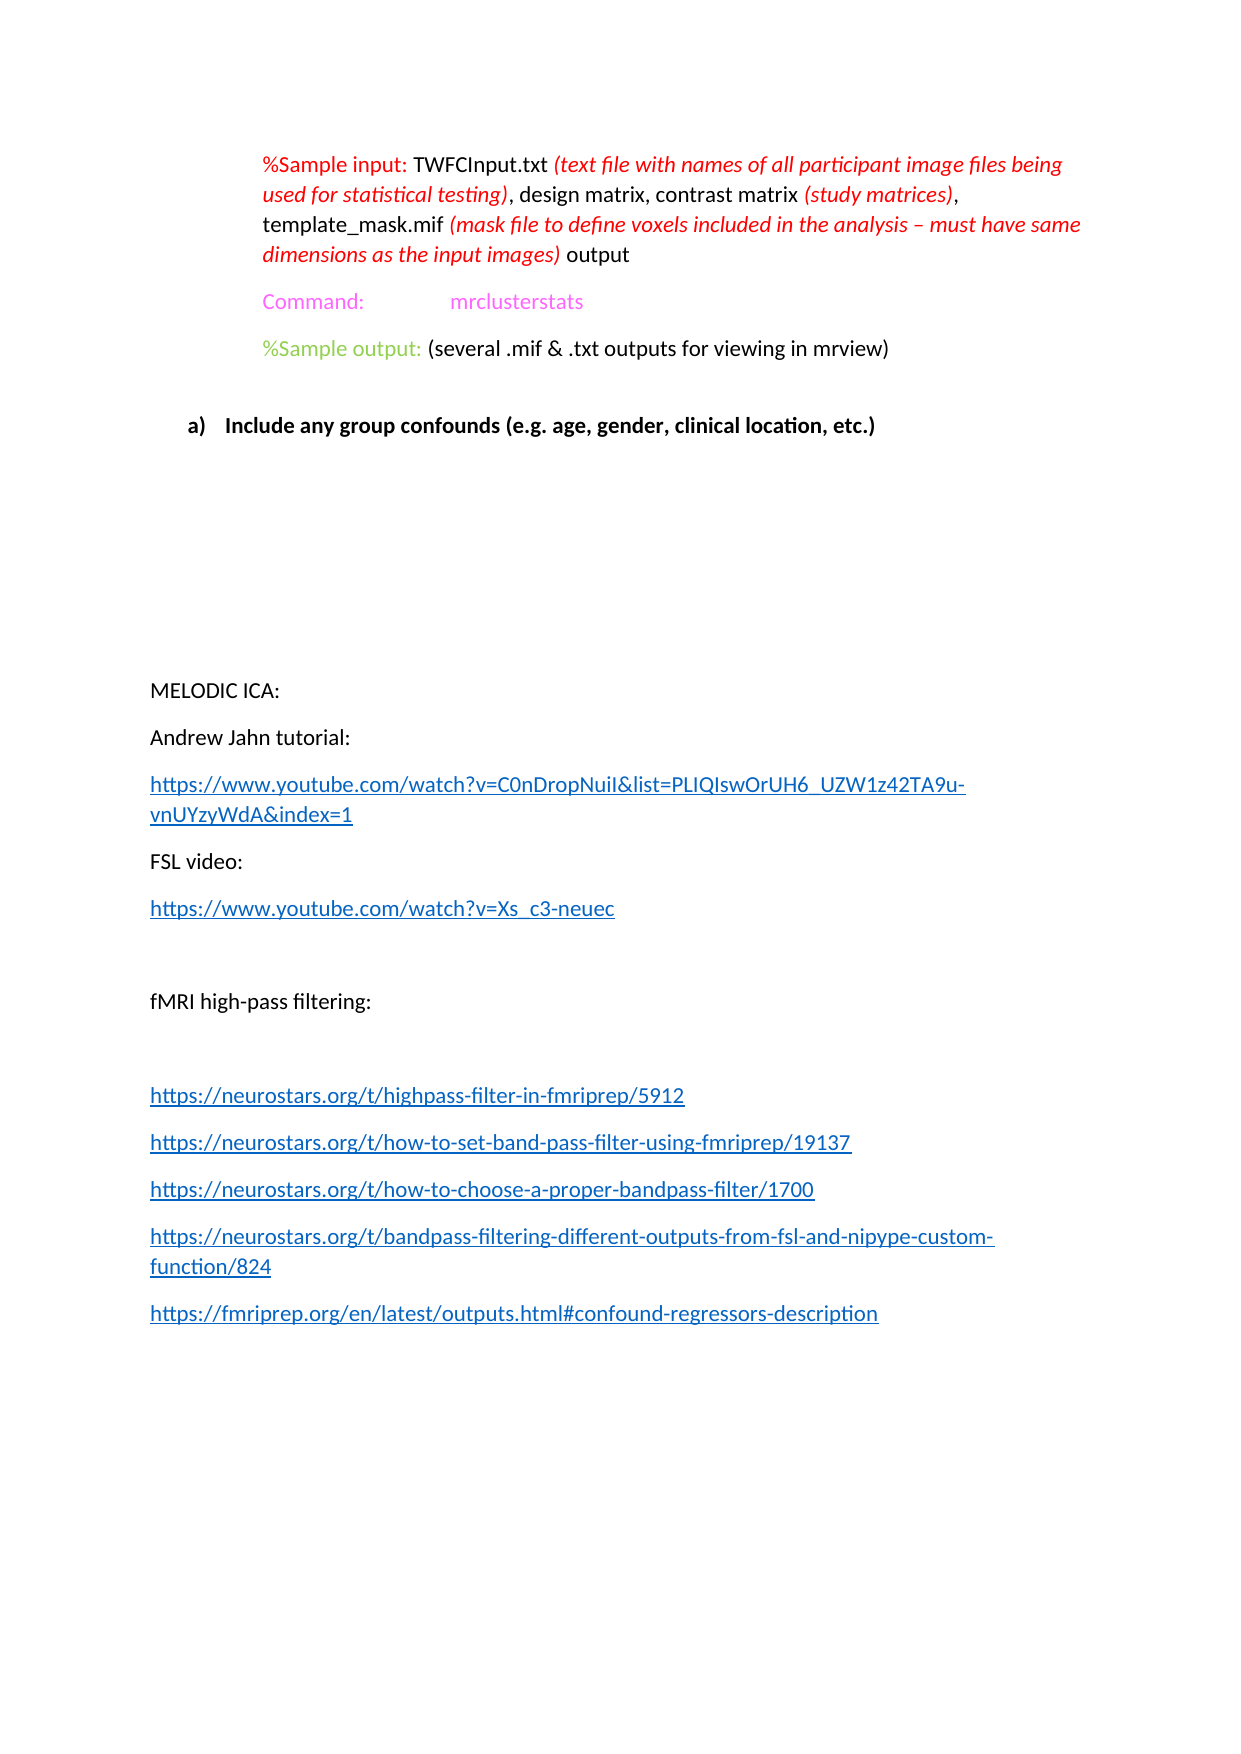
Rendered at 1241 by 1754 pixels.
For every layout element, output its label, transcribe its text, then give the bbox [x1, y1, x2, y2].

list Include any group confounds (e.g. age, gender, clinical location, etc.) [187, 411, 1090, 439]
list Command: mrclusterstats [262, 287, 1090, 316]
text https://neurostars.org/t/how-to-choose-a-proper-bandpass-filter/1700 [150, 1175, 1090, 1203]
text https://www.youtube.com/watch?v=Xs_c3-neuec [150, 894, 1090, 922]
text FSL video: [150, 847, 1090, 875]
text Andrew Jahn tutorial: [150, 723, 1090, 751]
text %Sample output: (several .mif & .txt outputs for viewing in mrview) [262, 334, 1090, 362]
text https://neurostars.org/t/bandpass-filtering-different-outputs-from-fsl-and-nipype-custom-function/824 [150, 1222, 1090, 1280]
text https://neurostars.org/t/highpass-filter-in-fmriprep/5912 [150, 1081, 1090, 1109]
text https://neurostars.org/t/how-to-set-band-pass-filter-using-fmriprep/19137 [150, 1128, 1090, 1156]
text MELODIC ICA: [150, 676, 1090, 704]
text https://fmriprep.org/en/latest/outputs.html#confound-regressors-description [150, 1299, 1090, 1327]
text fMRI high-pass filtering: [150, 987, 1090, 1016]
text %Sample input: TWFCInput.txt (text file with names of all participant image files being used for statistical testing), design matrix, contrast matrix (study matrices), template_mask.mif (mask file to define voxels included in the analysis – must have same dimensions as the input images) output [262, 150, 1090, 269]
text https://www.youtube.com/watch?v=C0nDropNuiI&list=PLIQIswOrUH6_UZW1z42TA9u-vnUYzyWdA&index=1 [150, 770, 1090, 828]
